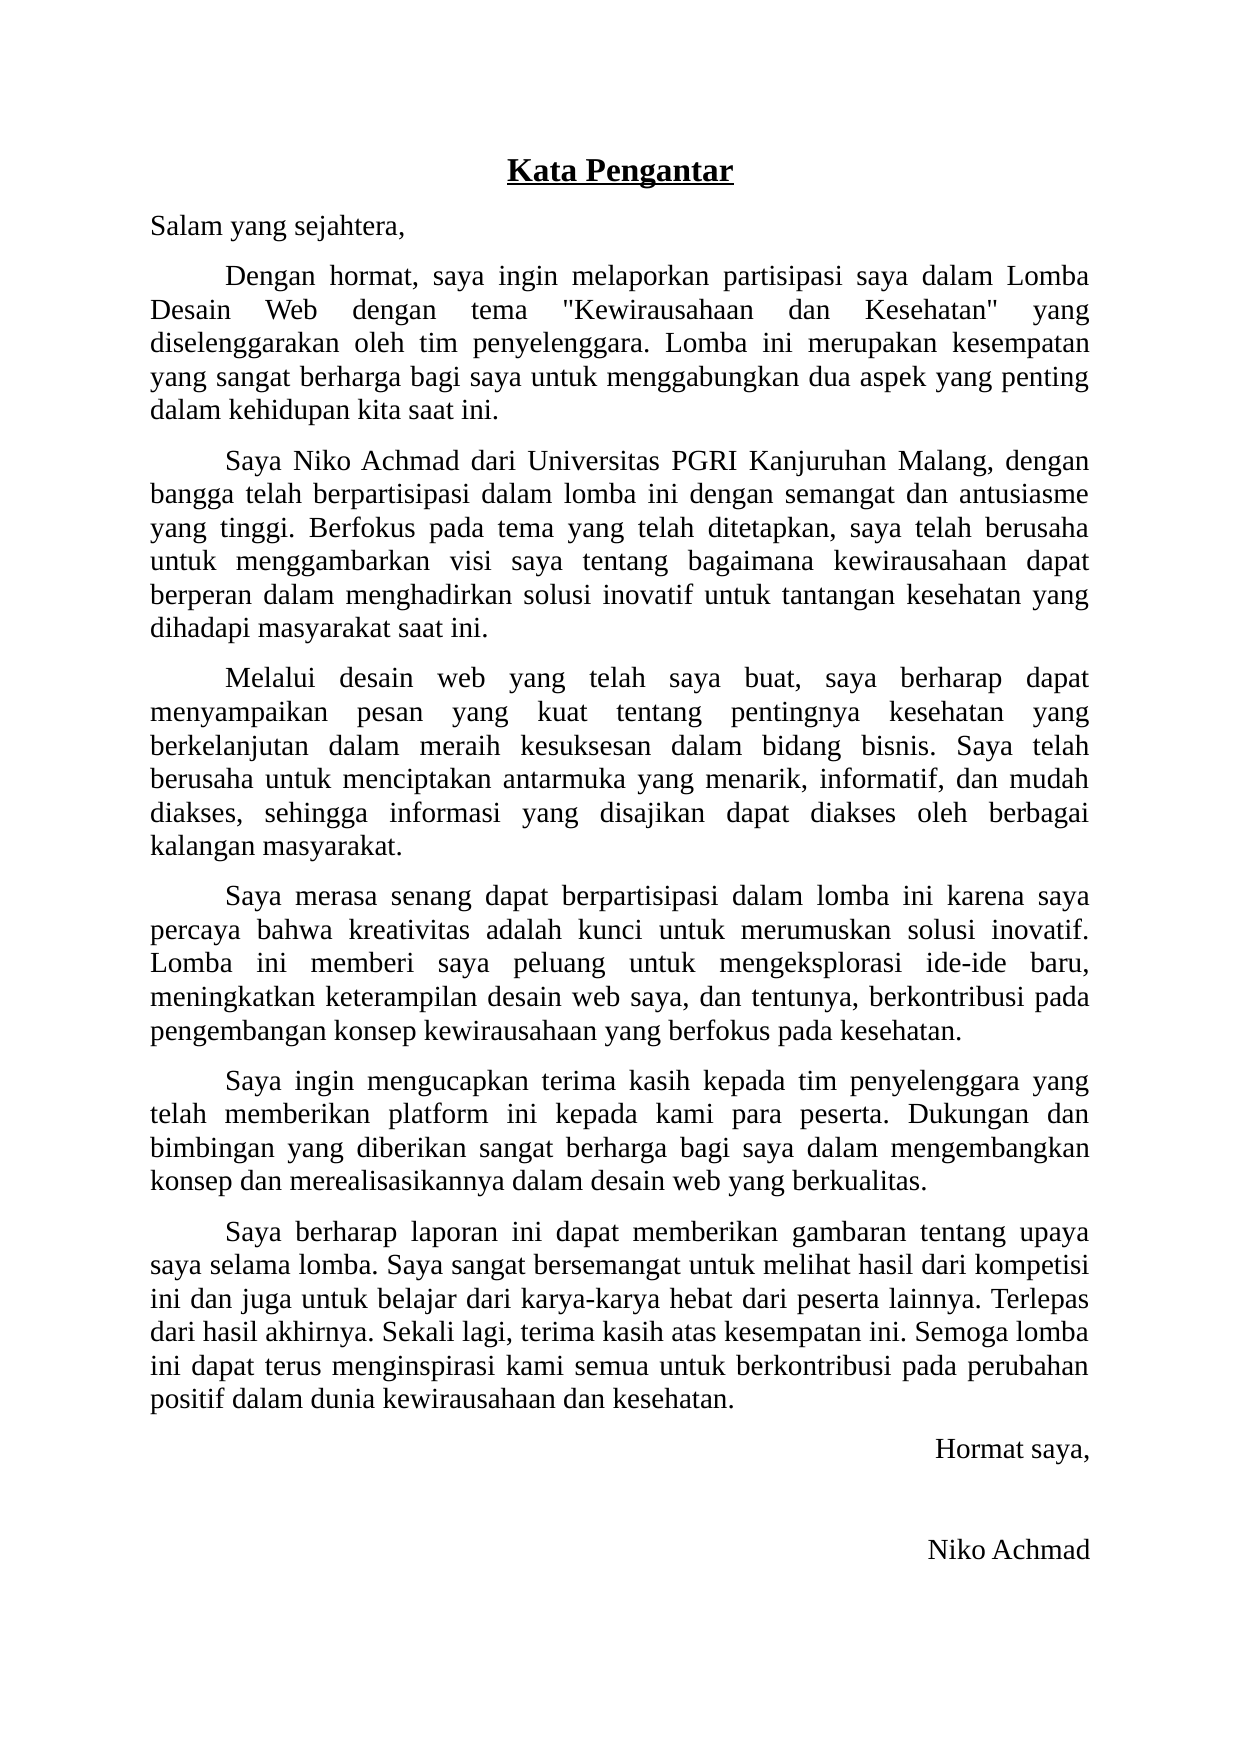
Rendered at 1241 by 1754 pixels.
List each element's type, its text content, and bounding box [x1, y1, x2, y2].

text Niko Achmad [150, 1532, 1090, 1566]
text Saya merasa senang dapat berpartisipasi dalam lomba ini karena saya percaya bahwa kreativitas adalah kunci untuk merumuskan solusi inovatif. Lomba ini memberi saya peluang untuk mengeksplorasi ide-ide baru, meningkatkan keterampilan desain web saya, dan tentunya, berkontribusi pada pengembangan konsep kewirausahaan yang berfokus pada kesehatan. [150, 878, 1090, 1046]
text Kata Pengantar [150, 150, 1090, 188]
text Melalui desain web yang telah saya buat, saya berharap dapat menyampaikan pesan yang kuat tentang pentingnya kesehatan yang berkelanjutan dalam meraih kesuksesan dalam bidang bisnis. Saya telah berusaha untuk menciptakan antarmuka yang menarik, informatif, dan mudah diakses, sehingga informasi yang disajikan dapat diakses oleh berbagai kalangan masyarakat. [150, 661, 1090, 862]
text Saya ingin mengucapkan terima kasih kepada tim penyelenggara yang telah memberikan platform ini kepada kami para peserta. Dukungan dan bimbingan yang diberikan sangat berharga bagi saya dalam mengembangkan konsep dan merealisasikannya dalam desain web yang berkualitas. [150, 1063, 1090, 1197]
text Dengan hormat, saya ingin melaporkan partisipasi saya dalam Lomba Desain Web dengan tema "Kewirausahaan dan Kesehatan" yang diselenggarakan oleh tim penyelenggara. Lomba ini merupakan kesempatan yang sangat berharga bagi saya untuk menggabungkan dua aspek yang penting dalam kehidupan kita saat ini. [150, 258, 1090, 426]
text Hormat saya, [900, 1432, 1090, 1465]
text Saya Niko Achmad dari Universitas PGRI Kanjuruhan Malang, dengan bangga telah berpartisipasi dalam lomba ini dengan semangat dan antusiasme yang tinggi. Berfokus pada tema yang telah ditetapkan, saya telah berusaha untuk menggambarkan visi saya tentang bagaimana kewirausahaan dapat berperan dalam menghadirkan solusi inovatif untuk tantangan kesehatan yang dihadapi masyarakat saat ini. [150, 443, 1090, 644]
text Saya berharap laporan ini dapat memberikan gambaran tentang upaya saya selama lomba. Saya sangat bersemangat untuk melihat hasil dari kompetisi ini dan juga untuk belajar dari karya-karya hebat dari peserta lainnya. Terlepas dari hasil akhirnya. Sekali lagi, terima kasih atas kesempatan ini. Semoga lomba ini dapat terus menginspirasi kami semua untuk berkontribusi pada perubahan positif dalam dunia kewirausahaan dan kesehatan. [150, 1214, 1090, 1415]
text Salam yang sejahtera, [150, 208, 1090, 242]
